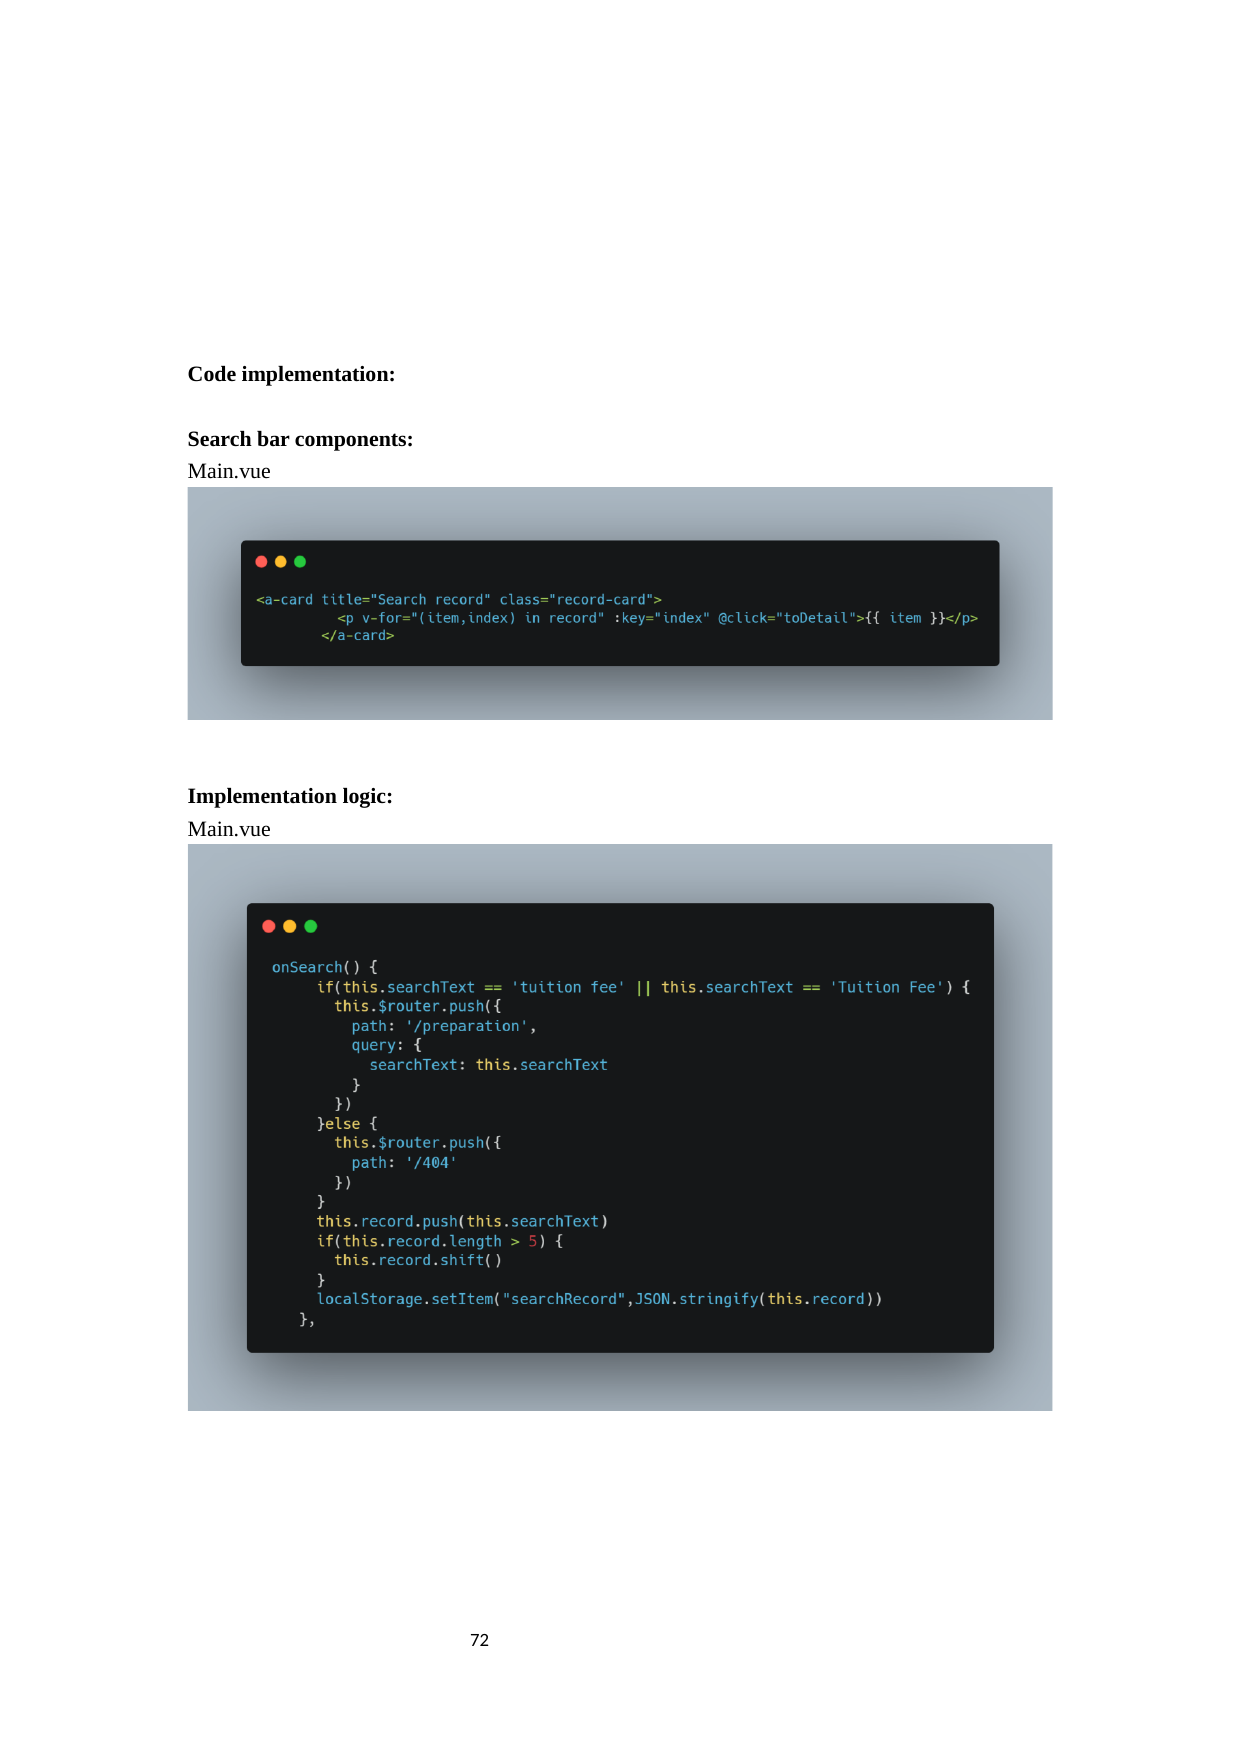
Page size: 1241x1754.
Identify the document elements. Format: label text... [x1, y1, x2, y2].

picture [187, 487, 1053, 720]
picture [187, 844, 1053, 1411]
text Main.vue [187, 812, 1053, 844]
text Search bar components: [187, 422, 1053, 454]
text Code implementation: [187, 357, 1053, 389]
text Implementation logic: [187, 779, 1053, 812]
text Main.vue [187, 454, 1053, 487]
